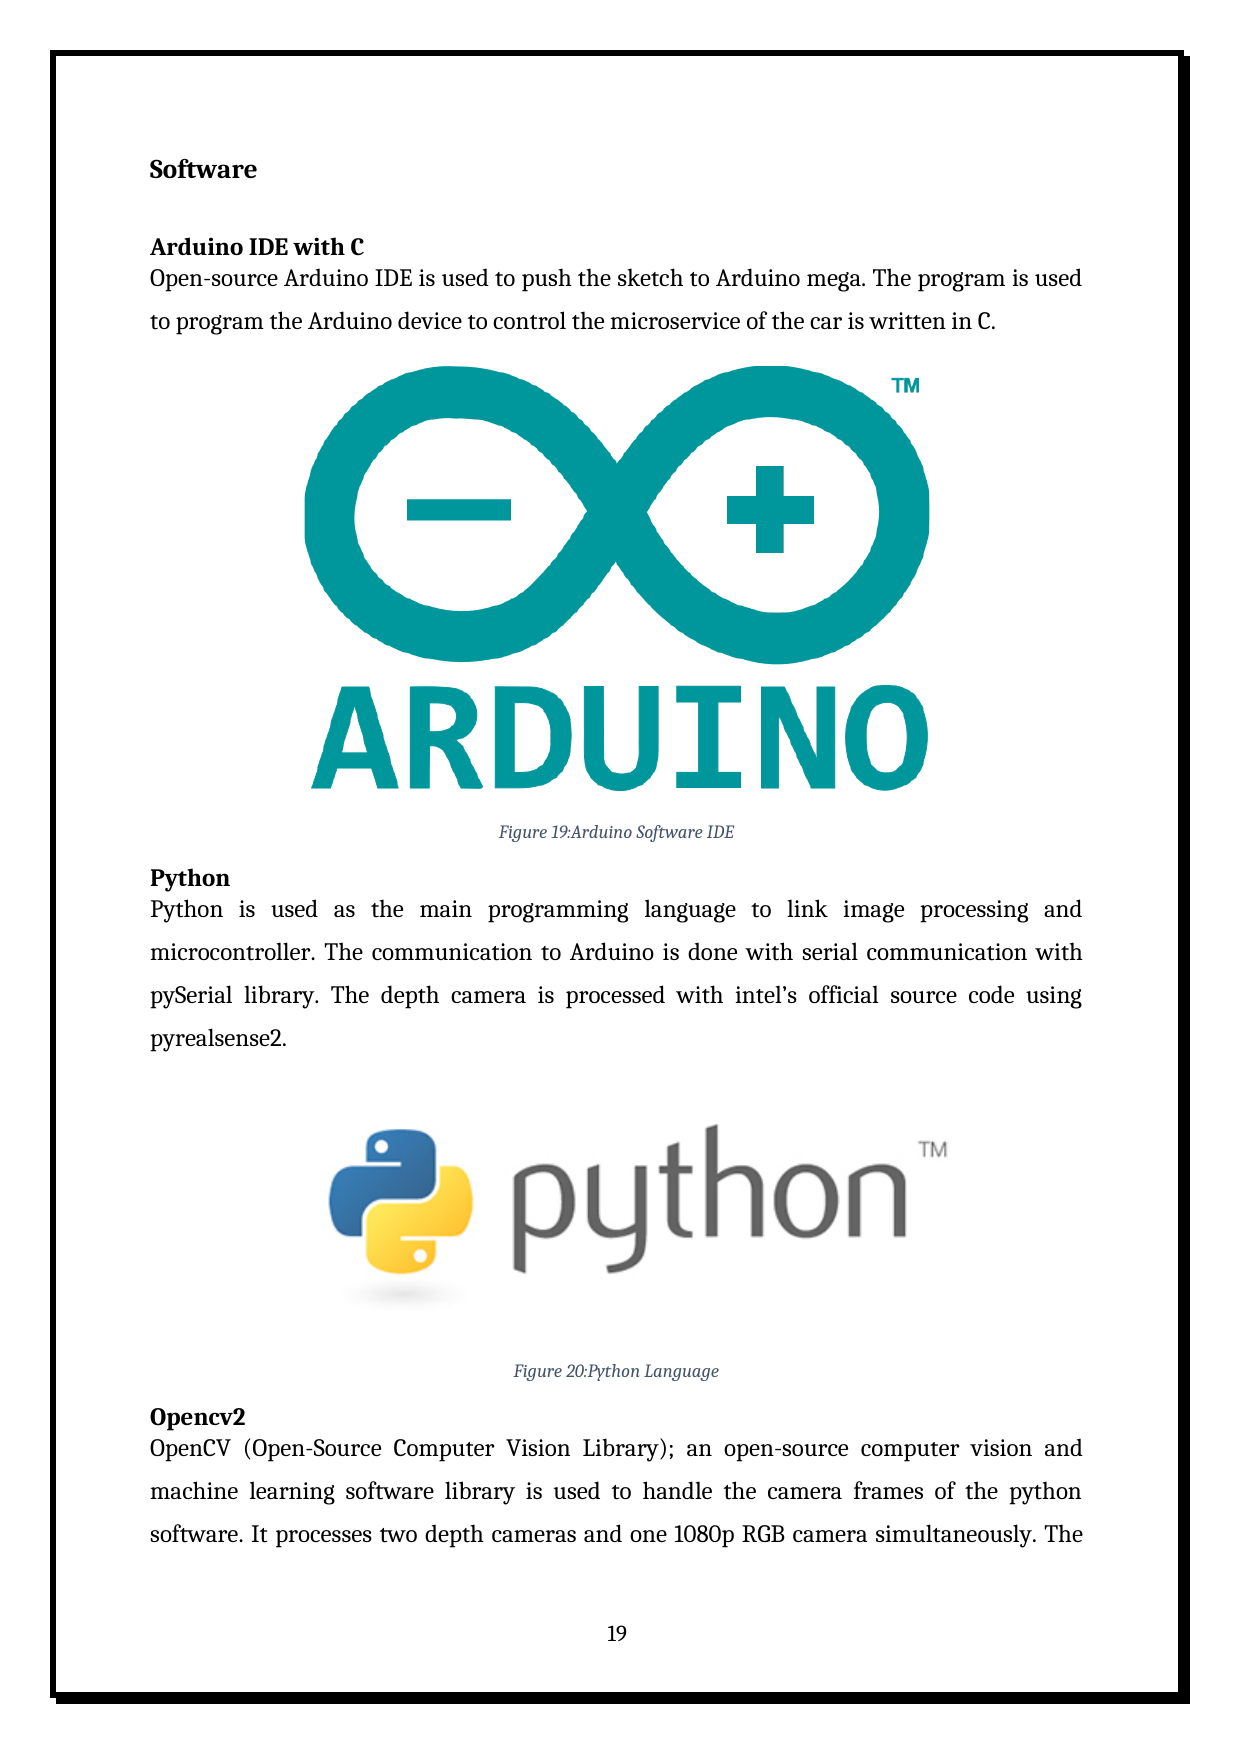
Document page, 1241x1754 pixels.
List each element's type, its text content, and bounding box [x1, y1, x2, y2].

subtitle Arduino IDE with C [150, 233, 1084, 262]
picture [227, 1084, 1007, 1331]
text Open-source Arduino IDE is used to push the sketch to Arduino mega. The program is used to program the Arduino device to control the microservice of the car is written in C. [150, 264, 1084, 336]
subtitle Opencv2 [150, 1403, 1084, 1432]
picture [304, 366, 930, 792]
subtitle Python [150, 864, 1084, 893]
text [150, 1434, 1084, 1549]
text Python is used as the main programming language to link image processing and microcontroller. The communication to Arduino is done with serial communication with pySerial library. The depth camera is processed with intel’s official source code using pyrealsense2. [150, 895, 1084, 1053]
subtitle Software [150, 154, 1084, 185]
